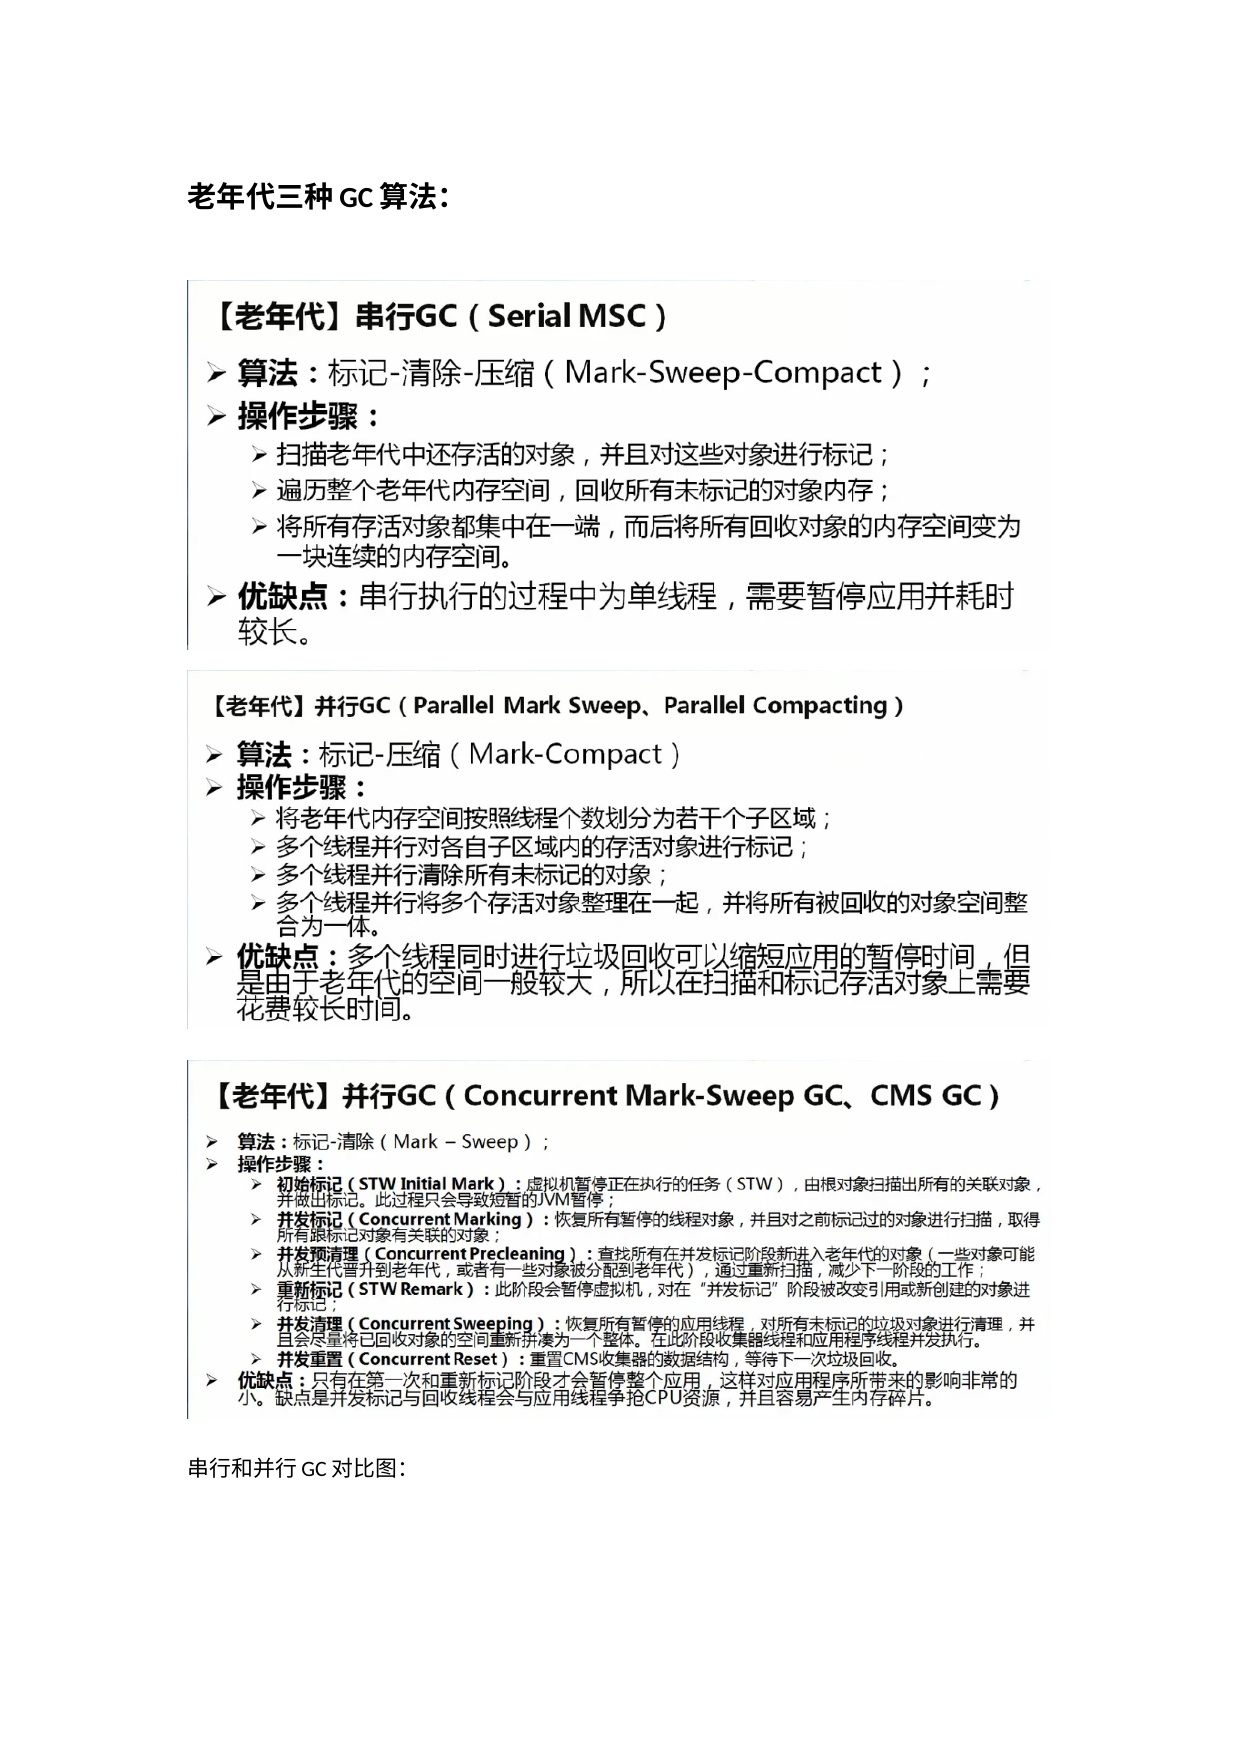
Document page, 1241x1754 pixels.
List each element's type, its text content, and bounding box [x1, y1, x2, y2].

picture [187, 670, 1049, 1029]
picture [187, 1060, 1051, 1419]
subtitle 老年代三种GC算法： [187, 162, 1053, 227]
text 串行和并行GC对比图： [187, 1451, 1053, 1483]
picture [187, 280, 1051, 650]
